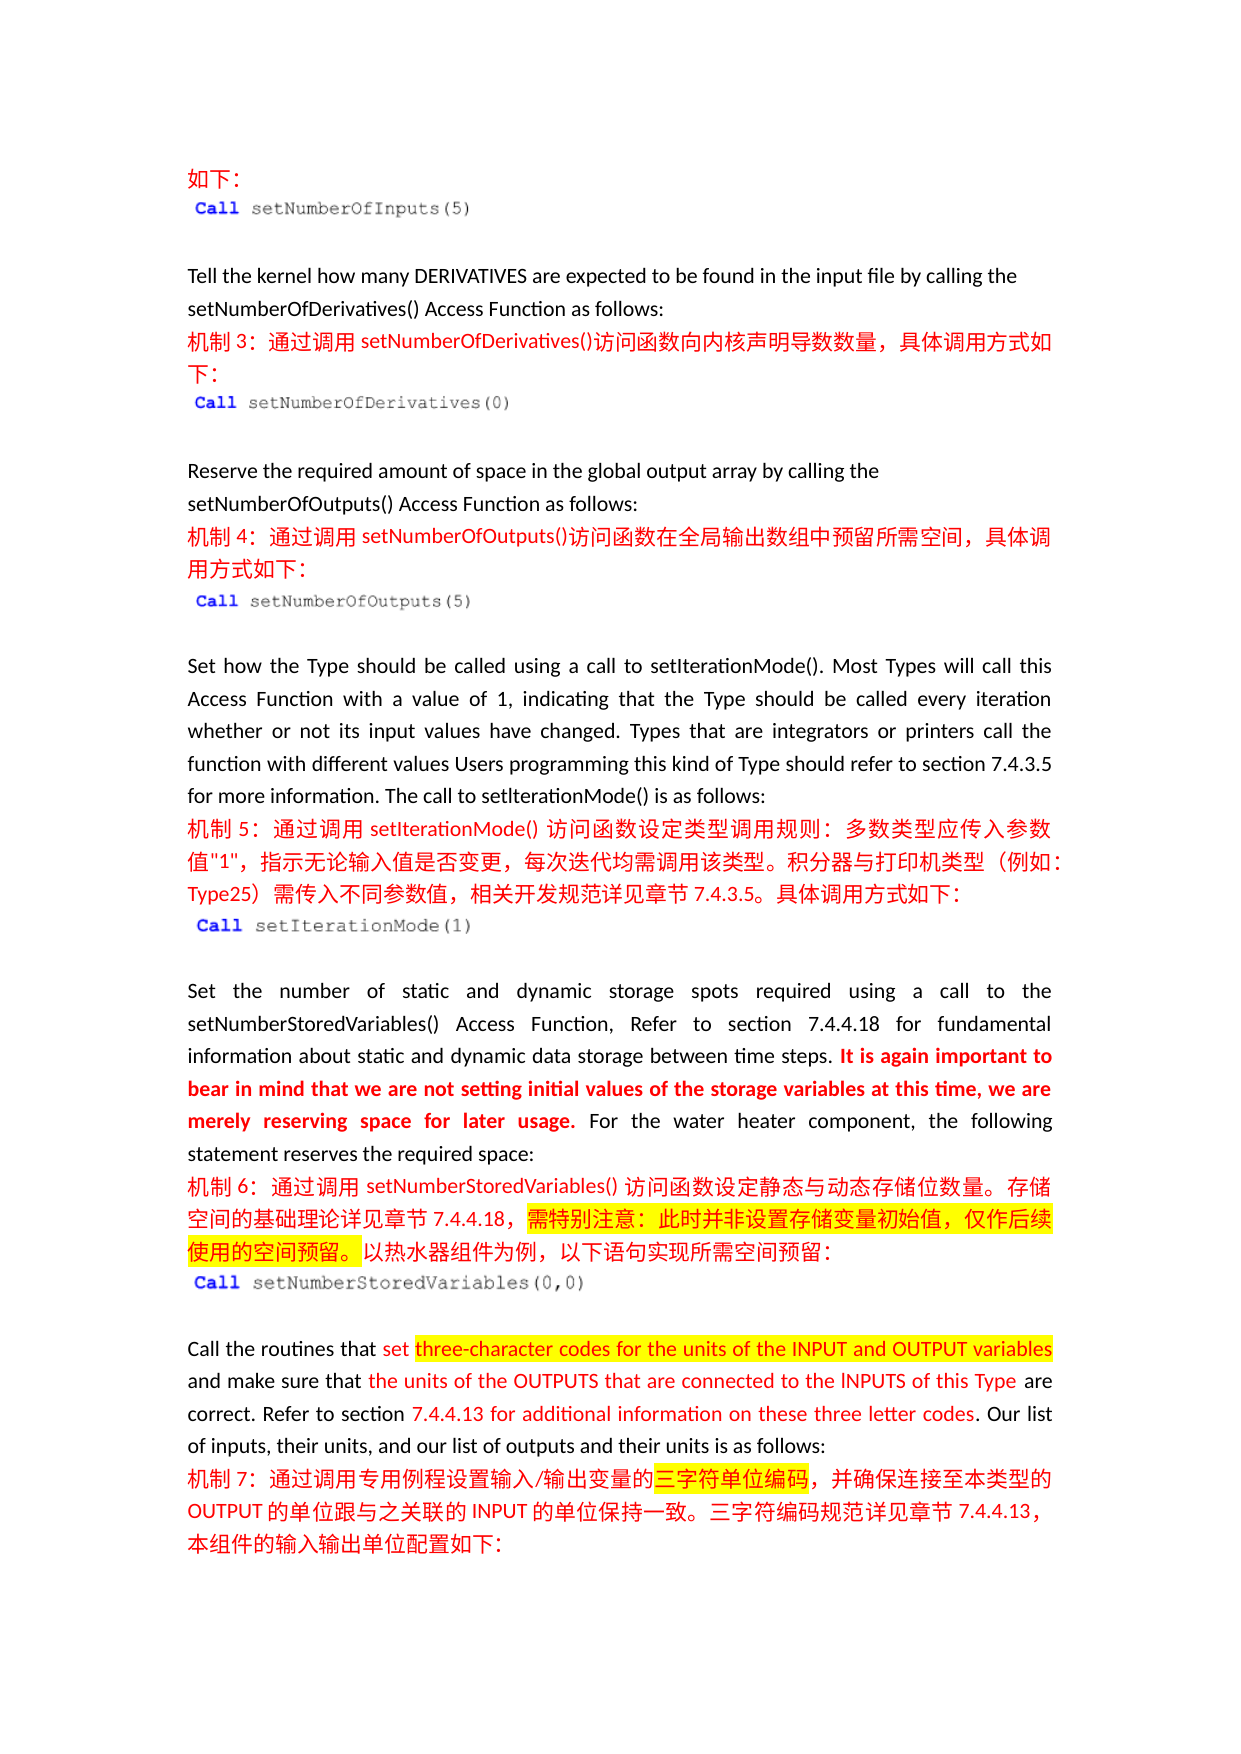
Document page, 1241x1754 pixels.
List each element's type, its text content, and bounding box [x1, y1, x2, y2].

text Set how the Type should be called using a call to setIterationMode(). Most Types will call this Access Function with a value of 1, indicating that the Type should be called every iteration whether or not its input values have changed. Types that are integrators or printers call the function with different values Users programming this kind of Type should refer to section 7.4.3.5 for more information. The call to setlterationMode() is as follows: [187, 649, 1053, 812]
picture [187, 584, 480, 614]
text 机制4：通过调用setNumberOfOutputs()访问函数在全局输出数组中预留所需空间，具体调用方式如下： [187, 519, 1053, 584]
text Tell the kernel how many DERIVATIVES are expected to be found in the input file by calling the [187, 259, 1053, 292]
text 机制6：通过调用setNumberStoredVariables() 访问函数设定静态与动态存储位数量。存储空间的基础理论详见章节7.4.4.18，需特别注意：此时并非设置存储变量初始值，仅作后续使用的空间预留。以热水器组件为例，以下语句实现所需空间预留： [187, 1169, 1053, 1267]
text Set the number of static and dynamic storage spots required using a call to the setNumberStoredVariables() Access Function, Refer to section 7.4.4.18 for fundamental information about static and dynamic data storage between time steps. It is again important to bear in mind that we are not setting initial values of the storage variables at this time, we are merely reserving space for later usage. For the water heater component, the following statement reserves the required space: [187, 974, 1053, 1169]
picture [187, 1267, 605, 1297]
text setNumberOfDerivatives() Access Function as follows: [187, 292, 1053, 324]
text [187, 162, 1053, 194]
text 机制5：通过调用setIterationMode() 访问函数设定类型调用规则：多数类型应传入参数值"1"，指示无论输入值是否变更，每次迭代均需调用该类型。积分器与打印机类型（例如：Type25）需传入不同参数值，相关开发规范详见章节7.4.3.5。具体调用方式如下： [187, 812, 1053, 909]
picture [187, 909, 482, 939]
text Call the routines that set three-character codes for the units of the INPUT and OUTPUT variables and make sure that the units of the OUTPUTS that are connected to the lNPUTS of this Type are correct. Refer to section 7.4.4.13 for additional information on these three letter codes. Our list of inputs, their units, and our list of outputs and their units is as follows: [187, 1332, 1053, 1462]
picture [187, 194, 480, 224]
text setNumberOfOutputs() Access Function as follows: [187, 487, 1053, 519]
text 机制3：通过调用setNumberOfDerivatives()访问函数向内核声明导数数量，具体调用方式如下： [187, 324, 1053, 389]
picture [187, 389, 518, 414]
text 机制7：通过调用专用例程设置输入/输出变量的三字符单位编码，并确保连接至本类型的OUTPUT的单位跟与之关联的INPUT的单位保持一致。三字符编码规范详见章节7.4.4.13，本组件的输入输出单位配置如下： [187, 1462, 1053, 1559]
text Reserve the required amount of space in the global output array by calling the [187, 454, 1053, 487]
